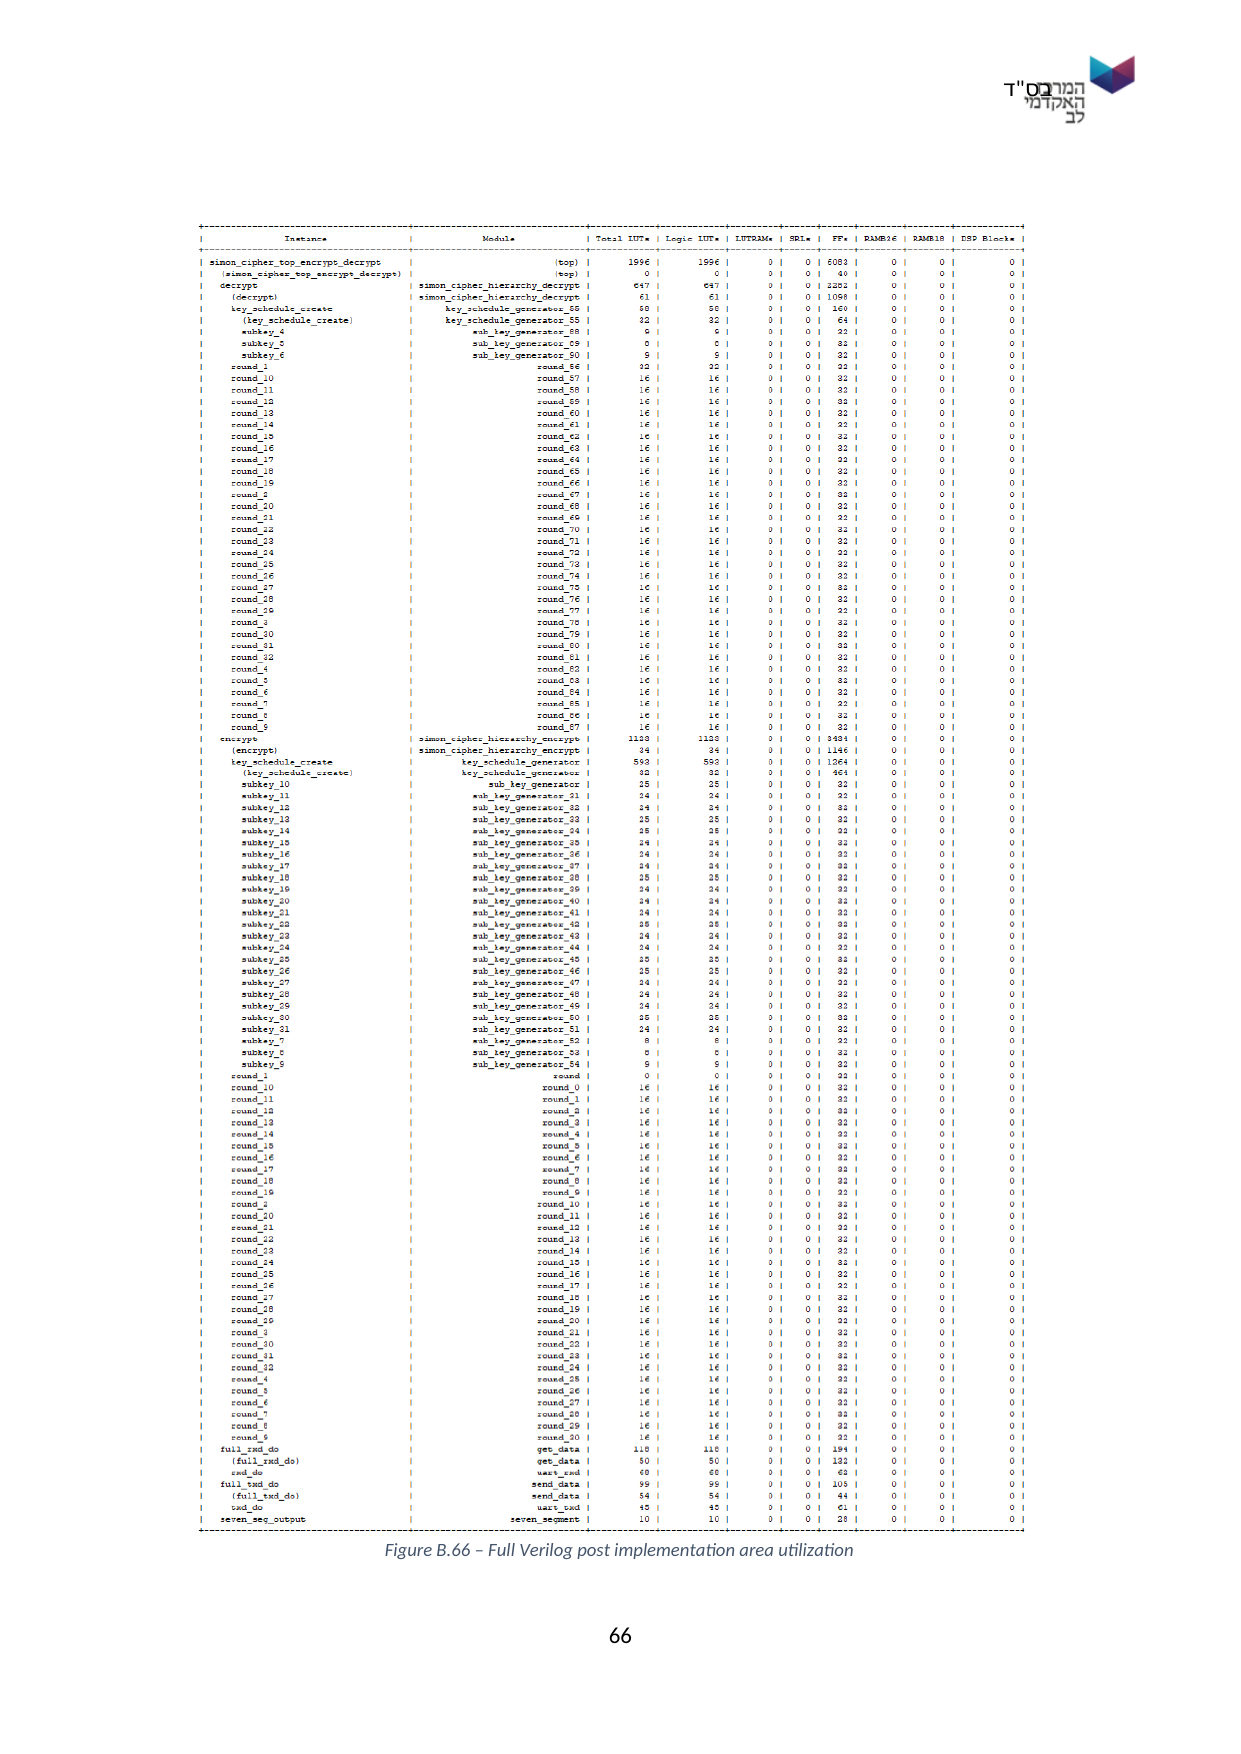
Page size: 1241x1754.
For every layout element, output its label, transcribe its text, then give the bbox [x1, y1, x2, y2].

picture [198, 224, 1025, 1532]
picture [1013, 40, 1143, 134]
